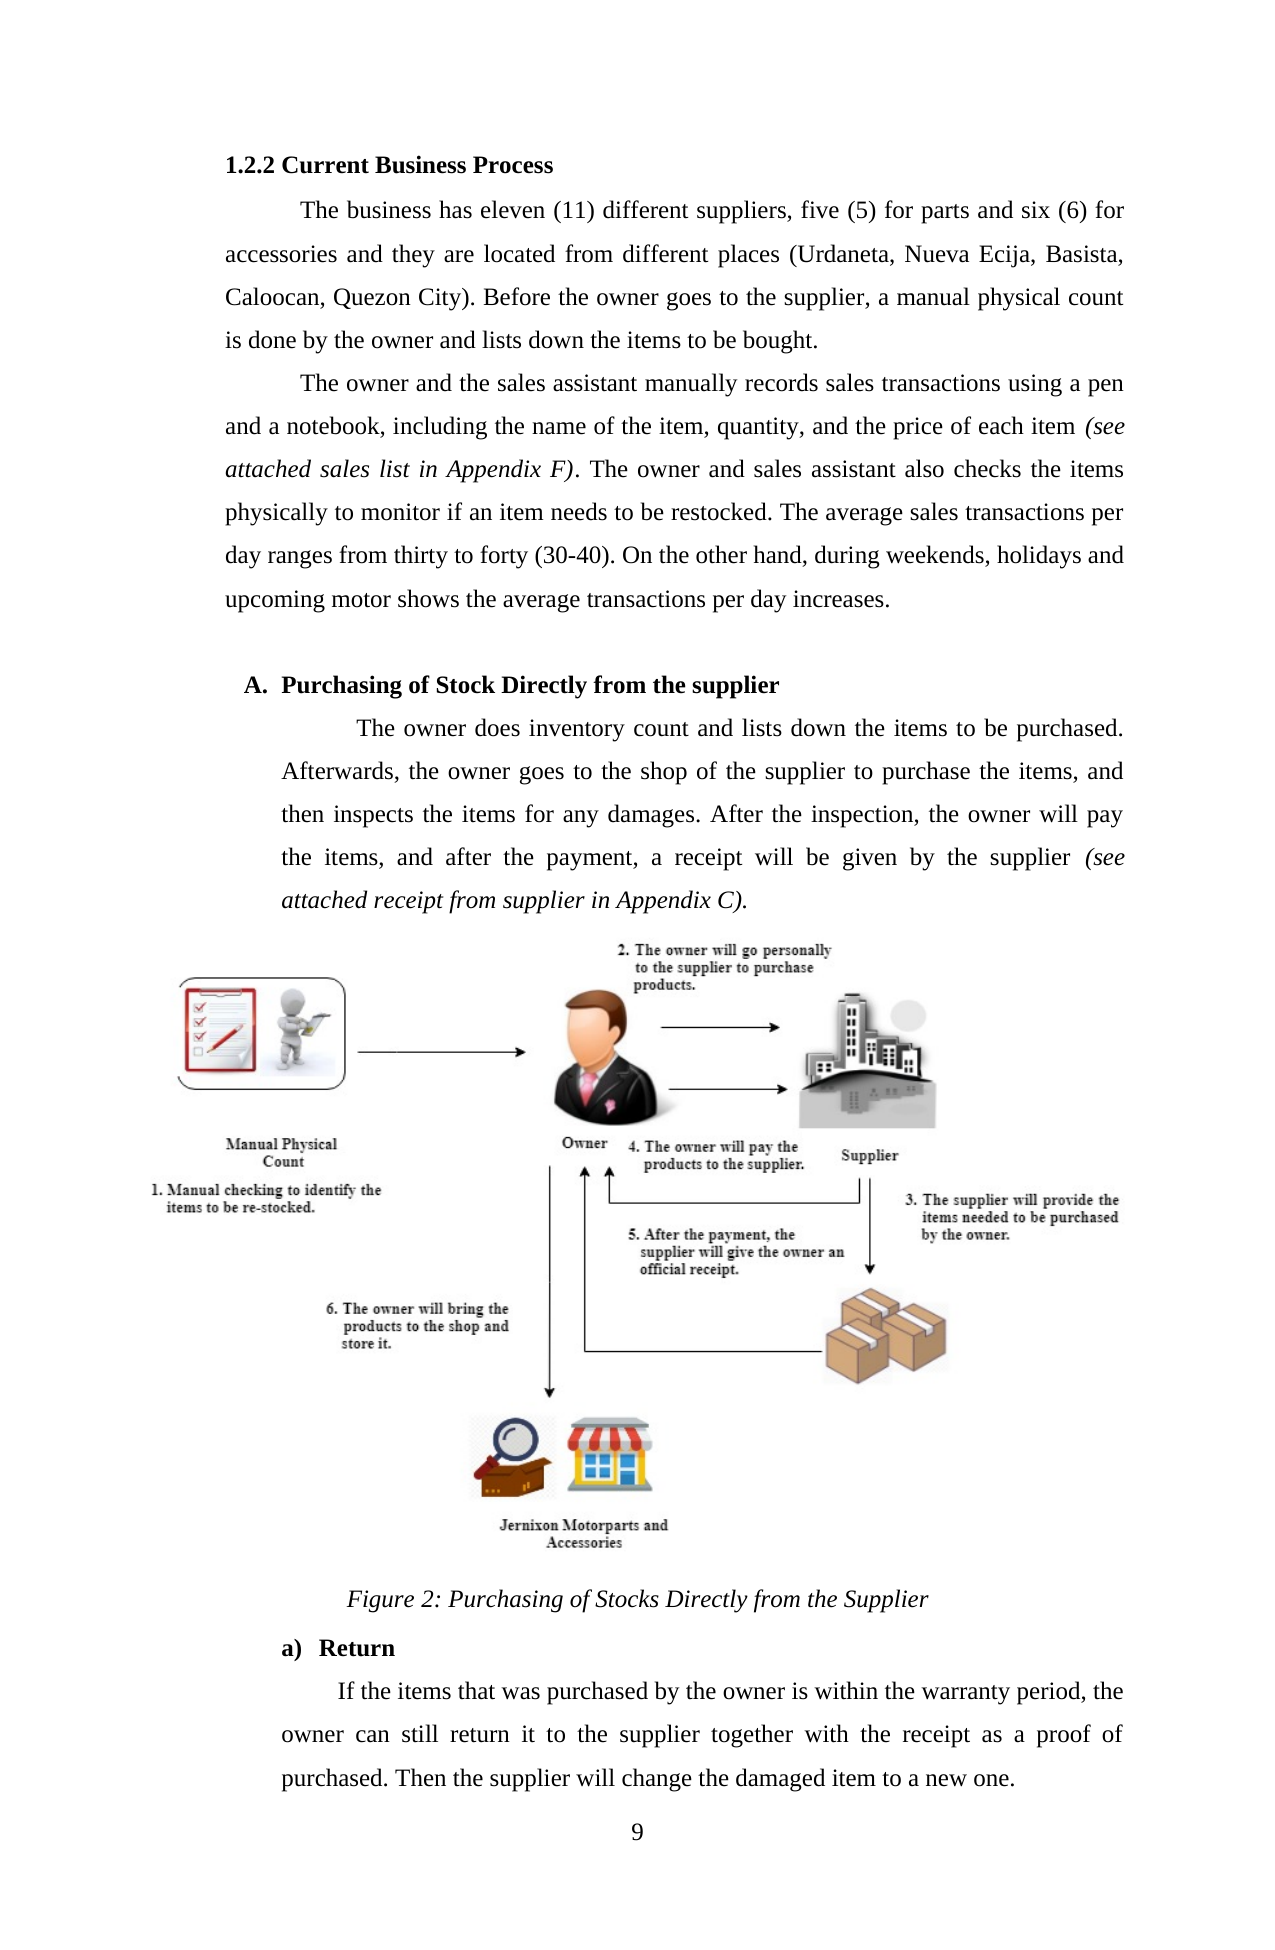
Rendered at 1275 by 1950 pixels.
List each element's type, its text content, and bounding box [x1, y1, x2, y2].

list If the items that was purchased by the owner is within the warranty period, the owner can still return it to the supplier together with the receipt as a proof of purchased. Then the supplier will change the damaged item to a new one. [281, 1676, 1125, 1791]
picture [150, 928, 1125, 1570]
list The owner does inventory count and lists down the items to be purchased. Afterwards, the owner goes to the shop of the supplier to purchase the items, and then inspects the items for any damages. After the inspection, the owner will pay the items, and after the payment, a receipt will be given by the supplier (see attached receipt from supplier in Appendix C). [281, 713, 1125, 914]
text The owner and the sales assistant manually records sales transactions using a pen and a notebook, including the name of the item, quantity, and the price of each item (see attached sales list in Appendix F). The owner and sales assistant also checks the items physically to monitor if an item needs to be restocked. The average sales transactions per day ranges from thirty to forty (30-40). On the other hand, during weekends, holidays and upcoming motor shows the average transactions per day increases. [225, 368, 1125, 612]
text The business has eleven (11) different suppliers, five (5) for parts and six (6) for accessories and they are located from different places (Urdaneta, Nueva Ecija, Basista, Caloocan, Quezon City). Before the owner goes to the supplier, a manual physical count is done by the owner and lists down the items to be bought. [225, 196, 1125, 354]
list Return [281, 1633, 1125, 1662]
subtitle 1.2.2 Current Business Process [225, 150, 1125, 179]
text Figure 2: Purchasing of Stocks Directly from the Supplier [150, 1584, 1125, 1612]
list Purchasing of Stock Directly from the supplier [244, 670, 1125, 699]
